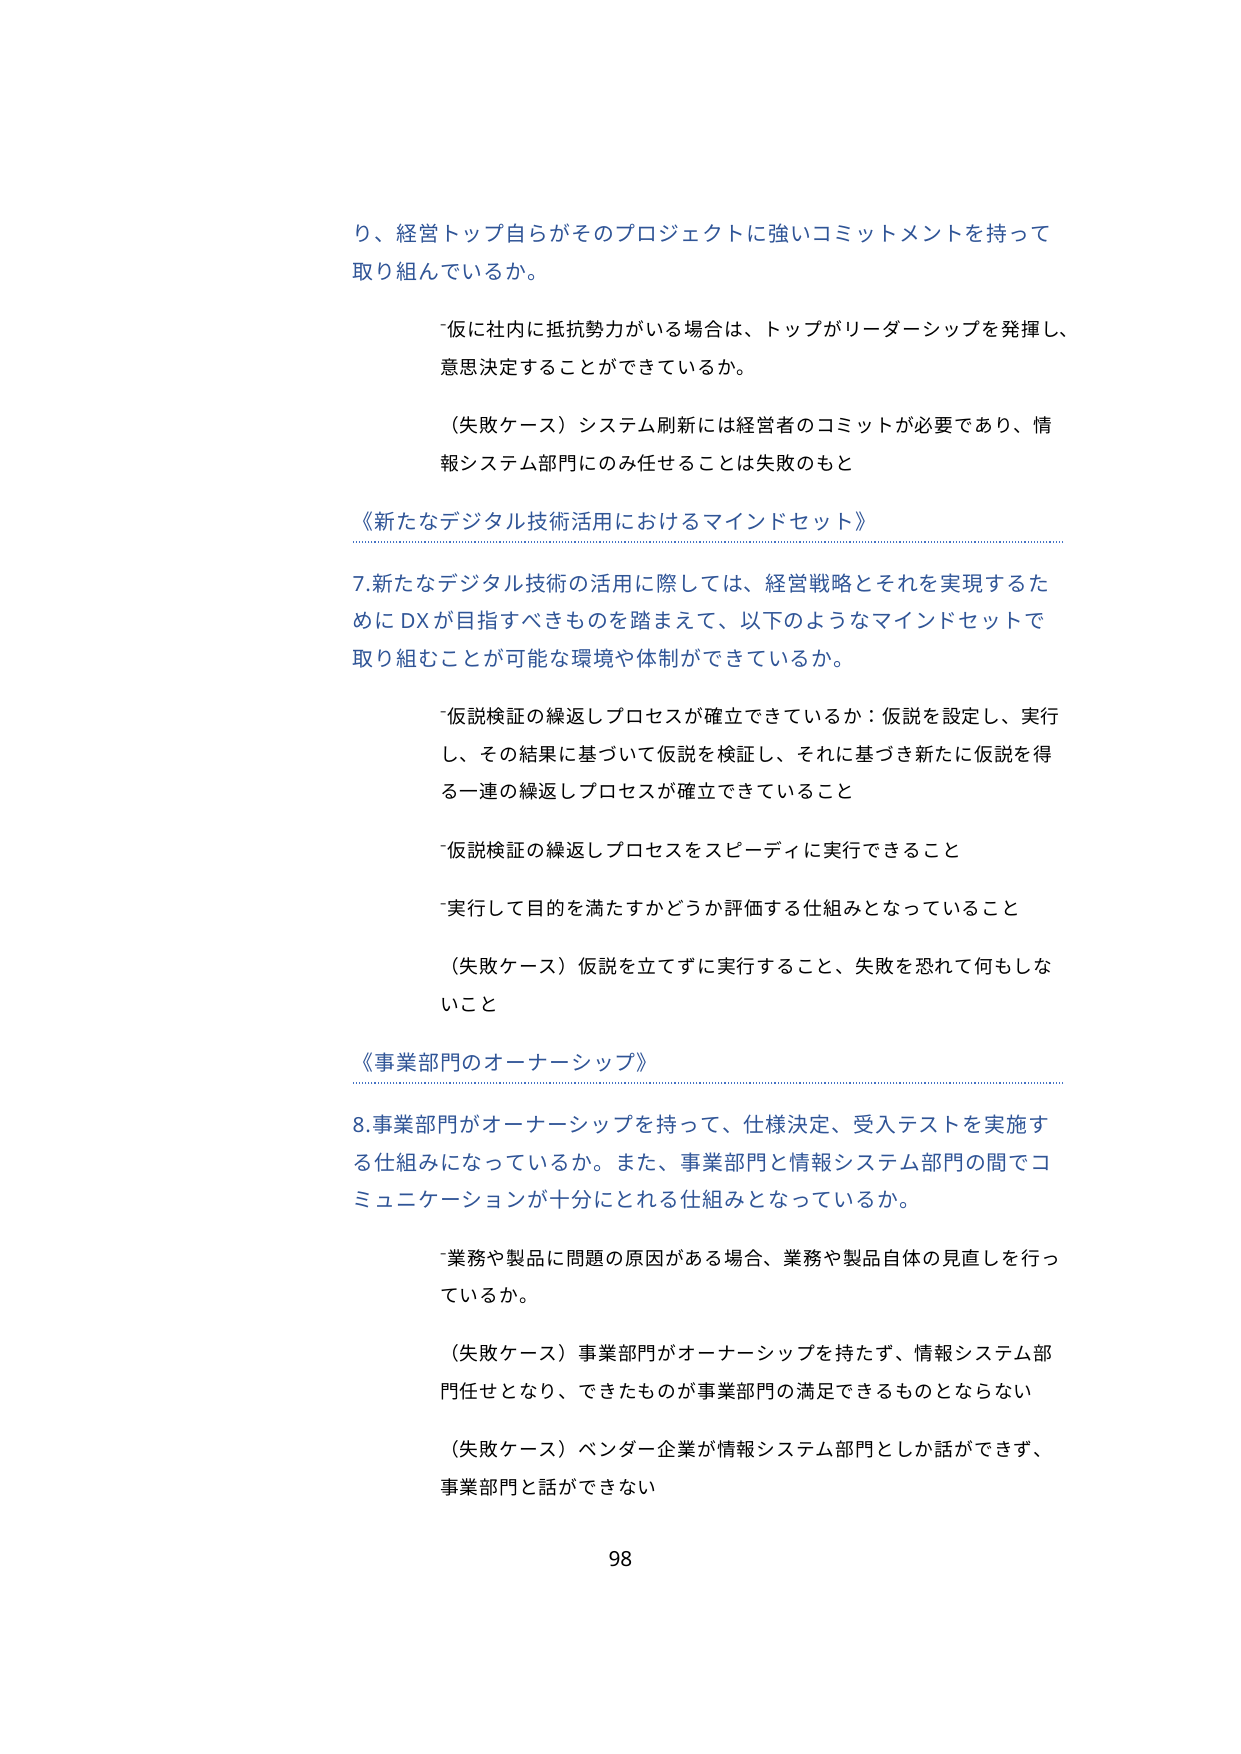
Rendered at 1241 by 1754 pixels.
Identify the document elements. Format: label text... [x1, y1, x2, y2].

text 7.新たなデジタル技術の活用に際しては、経営戦略とそれを実現するためにDXが目指すべきものを踏まえて、以下のようなマインドセットで取り組むことが可能な環境や体制ができているか。 [352, 563, 1063, 676]
text （失敗ケース）ベンダー企業が情報システム部門としか話ができず、事業部門と話ができない [440, 1430, 1063, 1505]
text ⁻仮説検証の繰返しプロセスが確立できているか：仮説を設定し、実行し、その結果に基づいて仮説を検証し、それに基づき新たに仮説を得る一連の繰返しプロセスが確立できていること [440, 697, 1063, 809]
text ⁻仮に社内に抵抗勢力がいる場合は、トップがリーダーシップを発揮し、意思決定することができているか。 [440, 310, 1063, 385]
text （失敗ケース）仮説を立てずに実行すること、失敗を恐れて何もしないこと [440, 947, 1063, 1022]
text （失敗ケース）事業部門がオーナーシップを持たず、情報システム部門任せとなり、できたものが事業部門の満足できるものとならない [440, 1334, 1063, 1409]
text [352, 214, 1063, 289]
text （失敗ケース）システム刷新には経営者のコミットが必要であり、情報システム部門にのみ任せることは失敗のもと [440, 406, 1063, 481]
text 《新たなデジタル技術活用におけるマインドセット》 [352, 502, 1063, 543]
text ⁻業務や製品に問題の原因がある場合、業務や製品自体の見直しを行っているか。 [440, 1238, 1063, 1313]
text ⁻実行して目的を満たすかどうか評価する仕組みとなっていること [440, 888, 1063, 926]
text 《事業部門のオーナーシップ》 [352, 1043, 1063, 1084]
text 8.事業部門がオーナーシップを持って、仕様決定、受入テストを実施する仕組みになっているか。また、事業部門と情報システム部門の間でコミュニケーションが十分にとれる仕組みとなっているか。 [352, 1105, 1063, 1217]
text ⁻仮説検証の繰返しプロセスをスピーディに実行できること [440, 830, 1063, 868]
